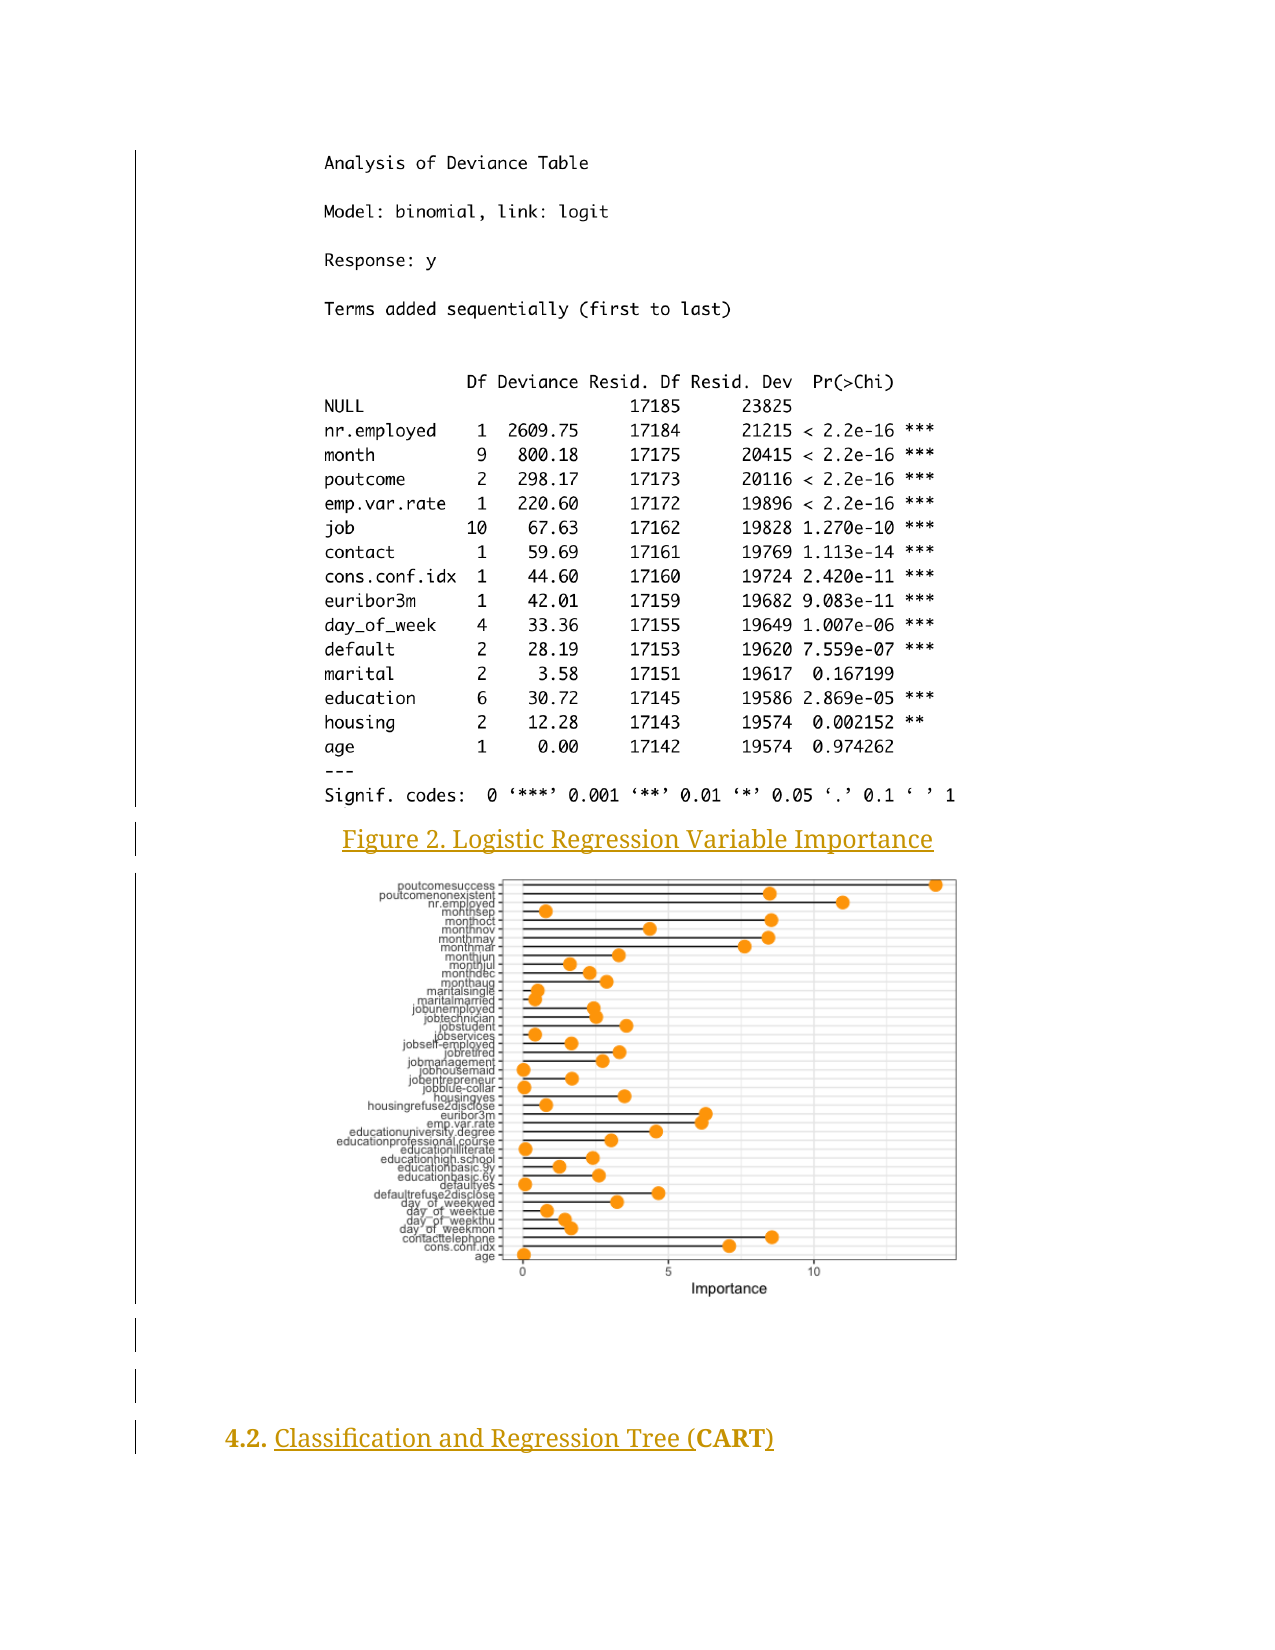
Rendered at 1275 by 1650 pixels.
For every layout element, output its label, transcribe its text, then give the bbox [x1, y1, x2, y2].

text 4.2. CART [150, 1420, 1125, 1454]
picture [311, 872, 964, 1304]
picture [317, 150, 958, 808]
